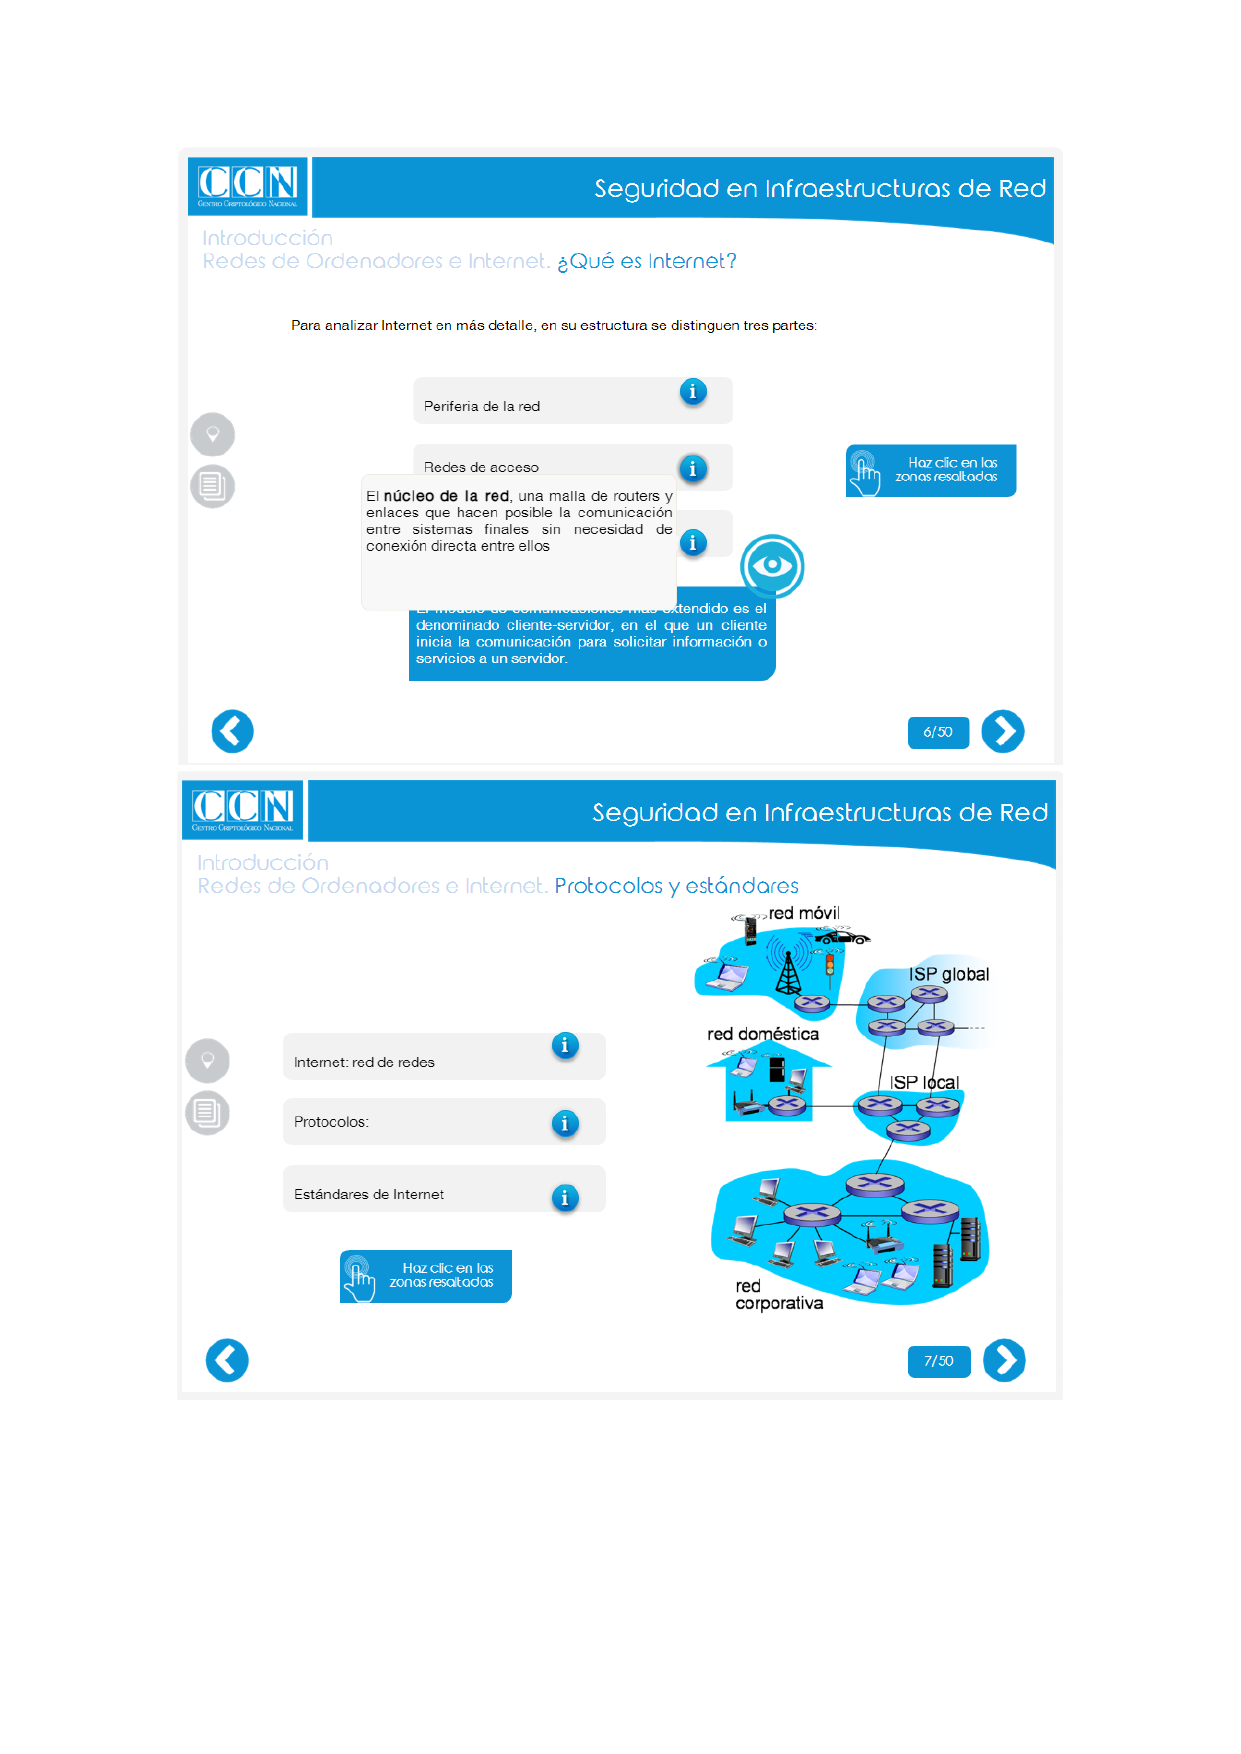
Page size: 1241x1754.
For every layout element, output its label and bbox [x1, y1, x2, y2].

picture [177, 147, 1063, 765]
picture [177, 766, 1063, 1400]
